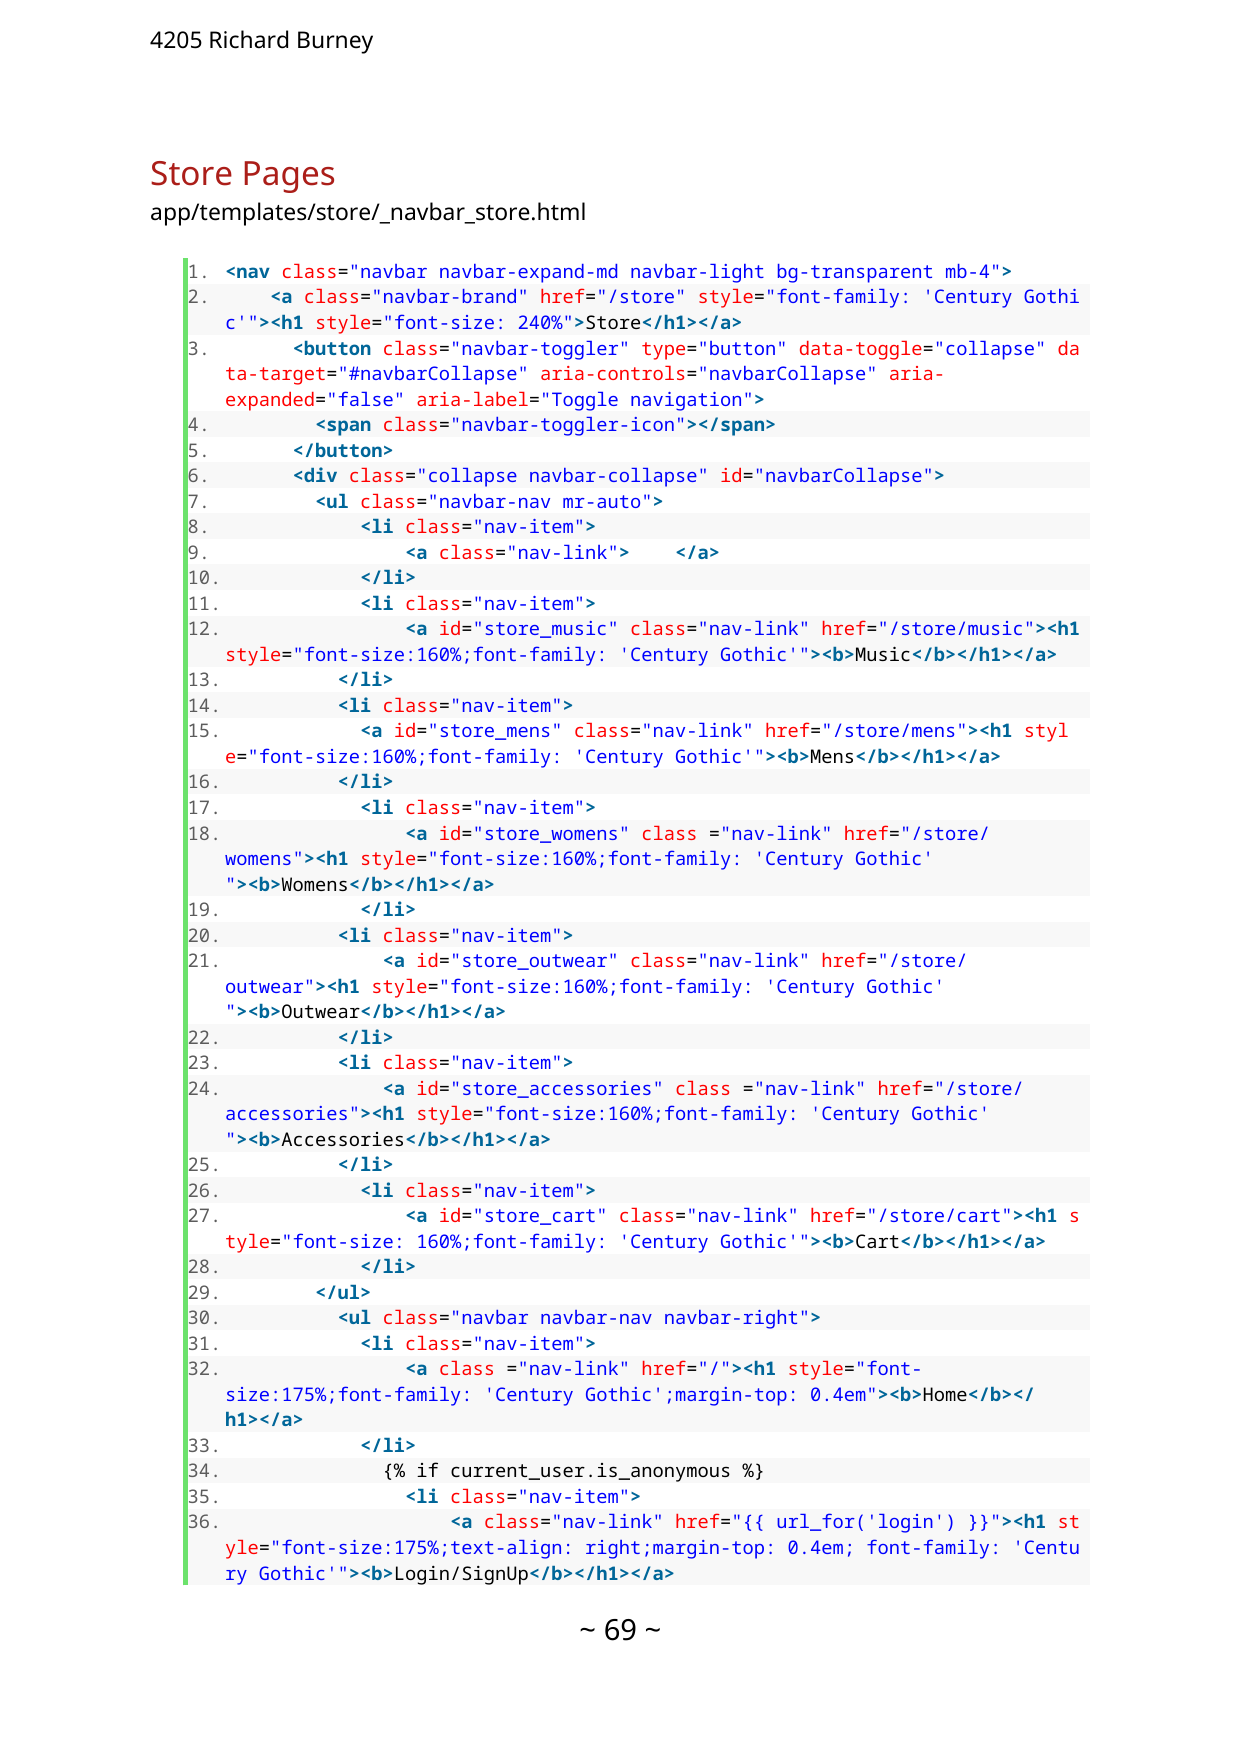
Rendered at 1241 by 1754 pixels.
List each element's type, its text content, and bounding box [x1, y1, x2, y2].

list <li class="nav-item"> [188, 513, 1090, 539]
list <a id="store_mens" class="nav-link" href="/store/mens"><h1 style="font-size:160%;font-family: 'Century Gothic'"><b>Mens</b></h1></a> [188, 718, 1090, 769]
list <a class="nav-link" href="{{ url_for('login') }}"><h1 style="font-size:175%;text-align: right;margin-top: 0.4em; font-family: 'Century Gothic'"><b>Login/SignUp</b></h1></a> [188, 1509, 1090, 1585]
subtitle Store Pages [150, 150, 1090, 195]
list </li> [188, 667, 1090, 692]
list </li> [188, 1024, 1090, 1049]
list <li class="nav-item"> [188, 1330, 1090, 1356]
list </button> [188, 437, 1090, 462]
list <a id="store_cart" class="nav-link" href="/store/cart"><h1 style="font-size: 160%;font-family: 'Century Gothic'"><b>Cart</b></h1></a> [188, 1203, 1090, 1254]
list {% if current_user.is_anonymous %} [188, 1458, 1090, 1483]
list <li class="nav-item"> [188, 1049, 1090, 1075]
list <li class="nav-item"> [188, 692, 1090, 718]
list <a id="store_womens" class ="nav-link" href="/store/womens"><h1 style="font-size:160%;font-family: 'Century Gothic'"><b>Womens</b></h1></a> [188, 820, 1090, 896]
list <li class="nav-item"> [188, 922, 1090, 947]
list <a class ="nav-link" href="/"><h1 style="font-size:175%;font-family: 'Century Gothic';margin-top: 0.4em"><b>Home</b></h1></a> [188, 1356, 1090, 1432]
list <nav class="navbar navbar-expand-md navbar-light bg-transparent mb-4"> [188, 258, 1090, 284]
list <span class="navbar-toggler-icon"></span> [188, 411, 1090, 437]
list <ul class="navbar navbar-nav navbar-right"> [188, 1305, 1090, 1330]
list <button class="navbar-toggler" type="button" data-toggle="collapse" data-target="#navbarCollapse" aria-controls="navbarCollapse" aria-expanded="false" aria-label="Toggle navigation"> [188, 335, 1090, 411]
list <ul class="navbar-nav mr-auto"> [188, 488, 1090, 513]
list <div class="collapse navbar-collapse" id="navbarCollapse"> [188, 462, 1090, 488]
list </li> [188, 1152, 1090, 1177]
list </li> [188, 564, 1090, 590]
list <a id="store_music" class="nav-link" href="/store/music"><h1 style="font-size:160%;font-family: 'Century Gothic'"><b>Music</b></h1></a> [188, 616, 1090, 667]
list <li class="nav-item"> [188, 1483, 1090, 1509]
list </li> [188, 1254, 1090, 1279]
list <a id="store_outwear" class="nav-link" href="/store/outwear"><h1 style="font-size:160%;font-family: 'Century Gothic'"><b>Outwear</b></h1></a> [188, 947, 1090, 1024]
list <a class="navbar-brand" href="/store" style="font-family: 'Century Gothic'"><h1 style="font-size: 240%">Store</h1></a> [188, 284, 1090, 335]
list </li> [188, 896, 1090, 922]
list </li> [188, 769, 1090, 794]
text app/templates/store/_navbar_store.html [150, 195, 1090, 227]
list <li class="nav-item"> [188, 590, 1090, 616]
list <li class="nav-item"> [188, 794, 1090, 820]
list <li class="nav-item"> [188, 1177, 1090, 1203]
list </ul> [188, 1279, 1090, 1305]
list <a id="store_accessories" class ="nav-link" href="/store/accessories"><h1 style="font-size:160%;font-family: 'Century Gothic'"><b>Accessories</b></h1></a> [188, 1075, 1090, 1152]
list </li> [188, 1432, 1090, 1458]
list <a class="nav-link"> </a> [188, 539, 1090, 564]
